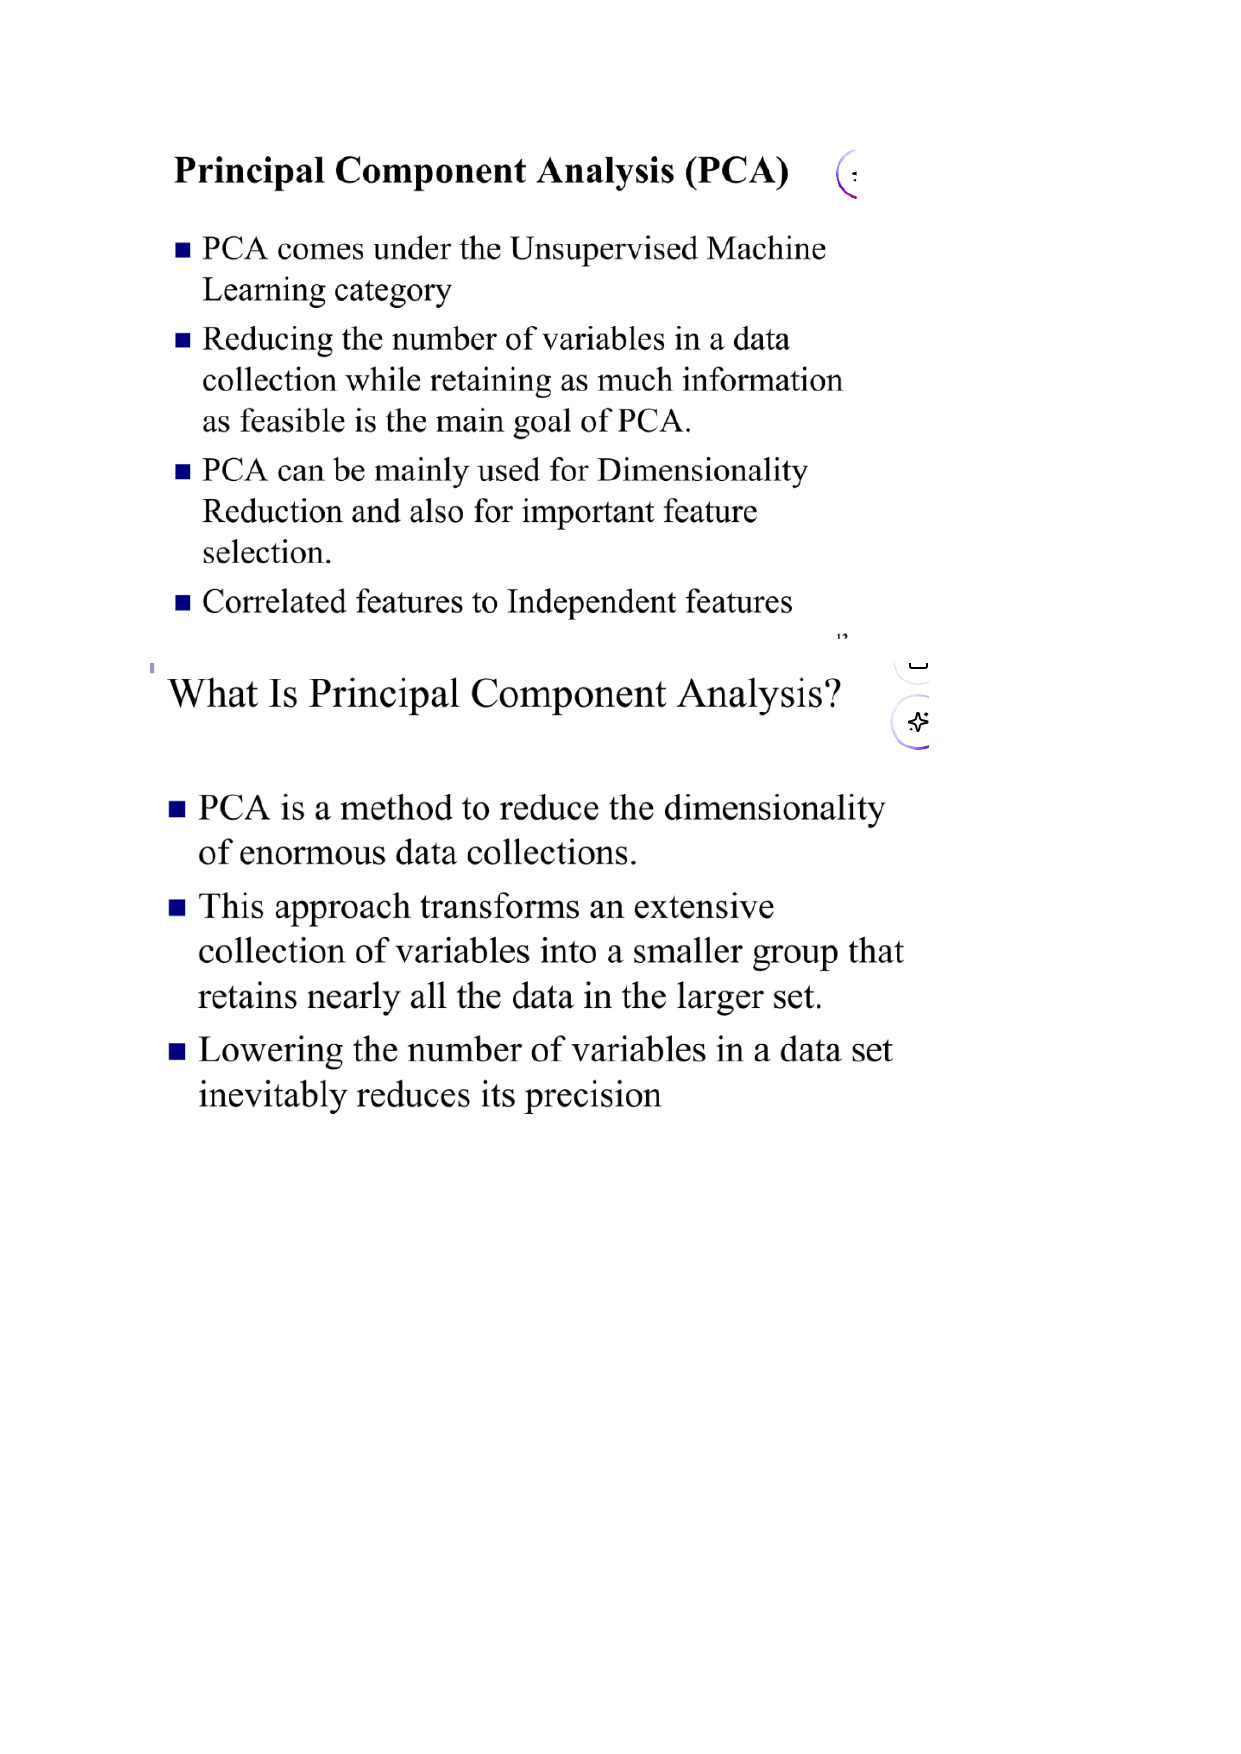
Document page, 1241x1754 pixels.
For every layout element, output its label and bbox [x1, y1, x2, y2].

picture [150, 150, 857, 639]
picture [150, 663, 929, 1143]
